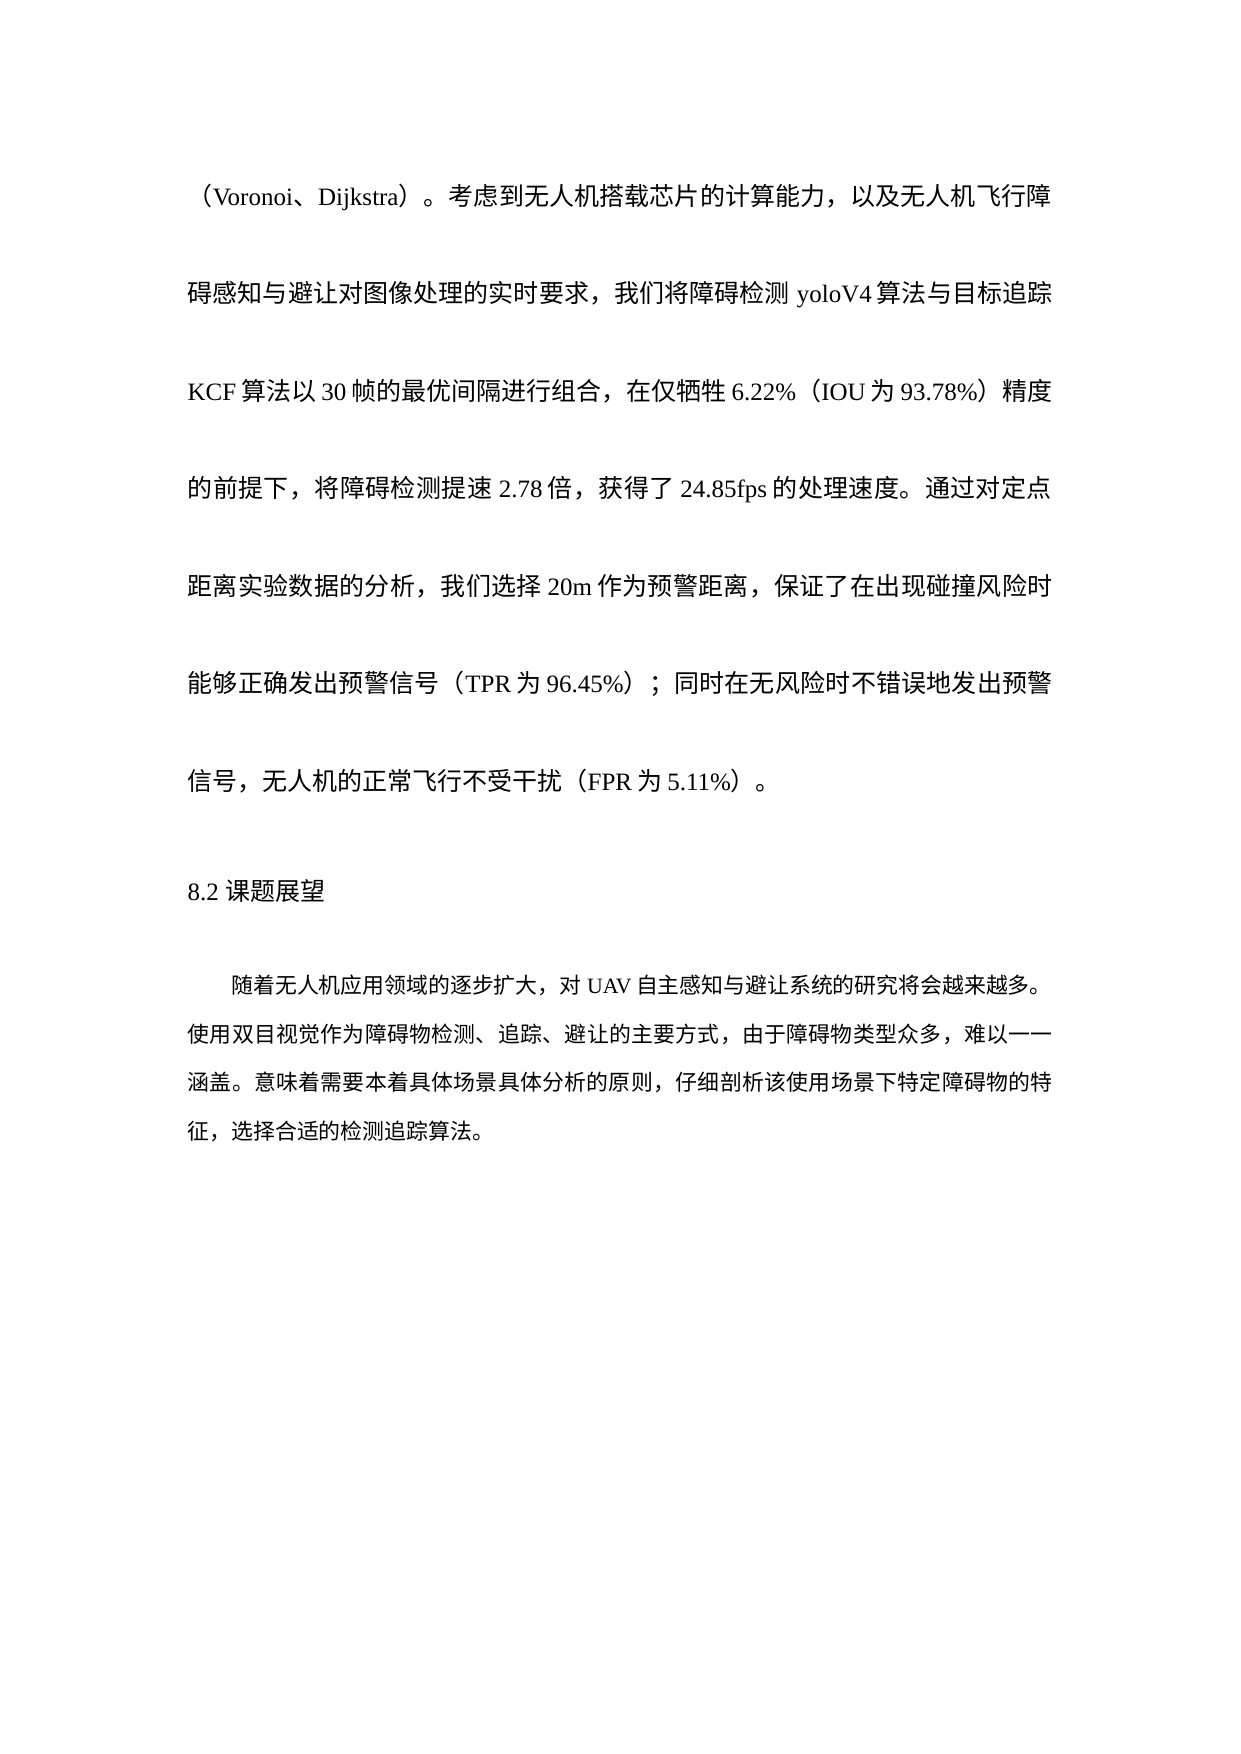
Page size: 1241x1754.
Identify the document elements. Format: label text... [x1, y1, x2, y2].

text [187, 162, 1053, 812]
subtitle 8.2 课题展望 [187, 857, 1053, 922]
text 随着无人机应用领域的逐步扩大，对UAV自主感知与避让系统的研究将会越来越多。使用双目视觉作为障碍物检测、追踪、避让的主要方式，由于障碍物类型众多，难以一一涵盖。意味着需要本着具体场景具体分析的原则，仔细剖析该使用场景下特定障碍物的特征，选择合适的检测追踪算法。 [187, 967, 1053, 1146]
